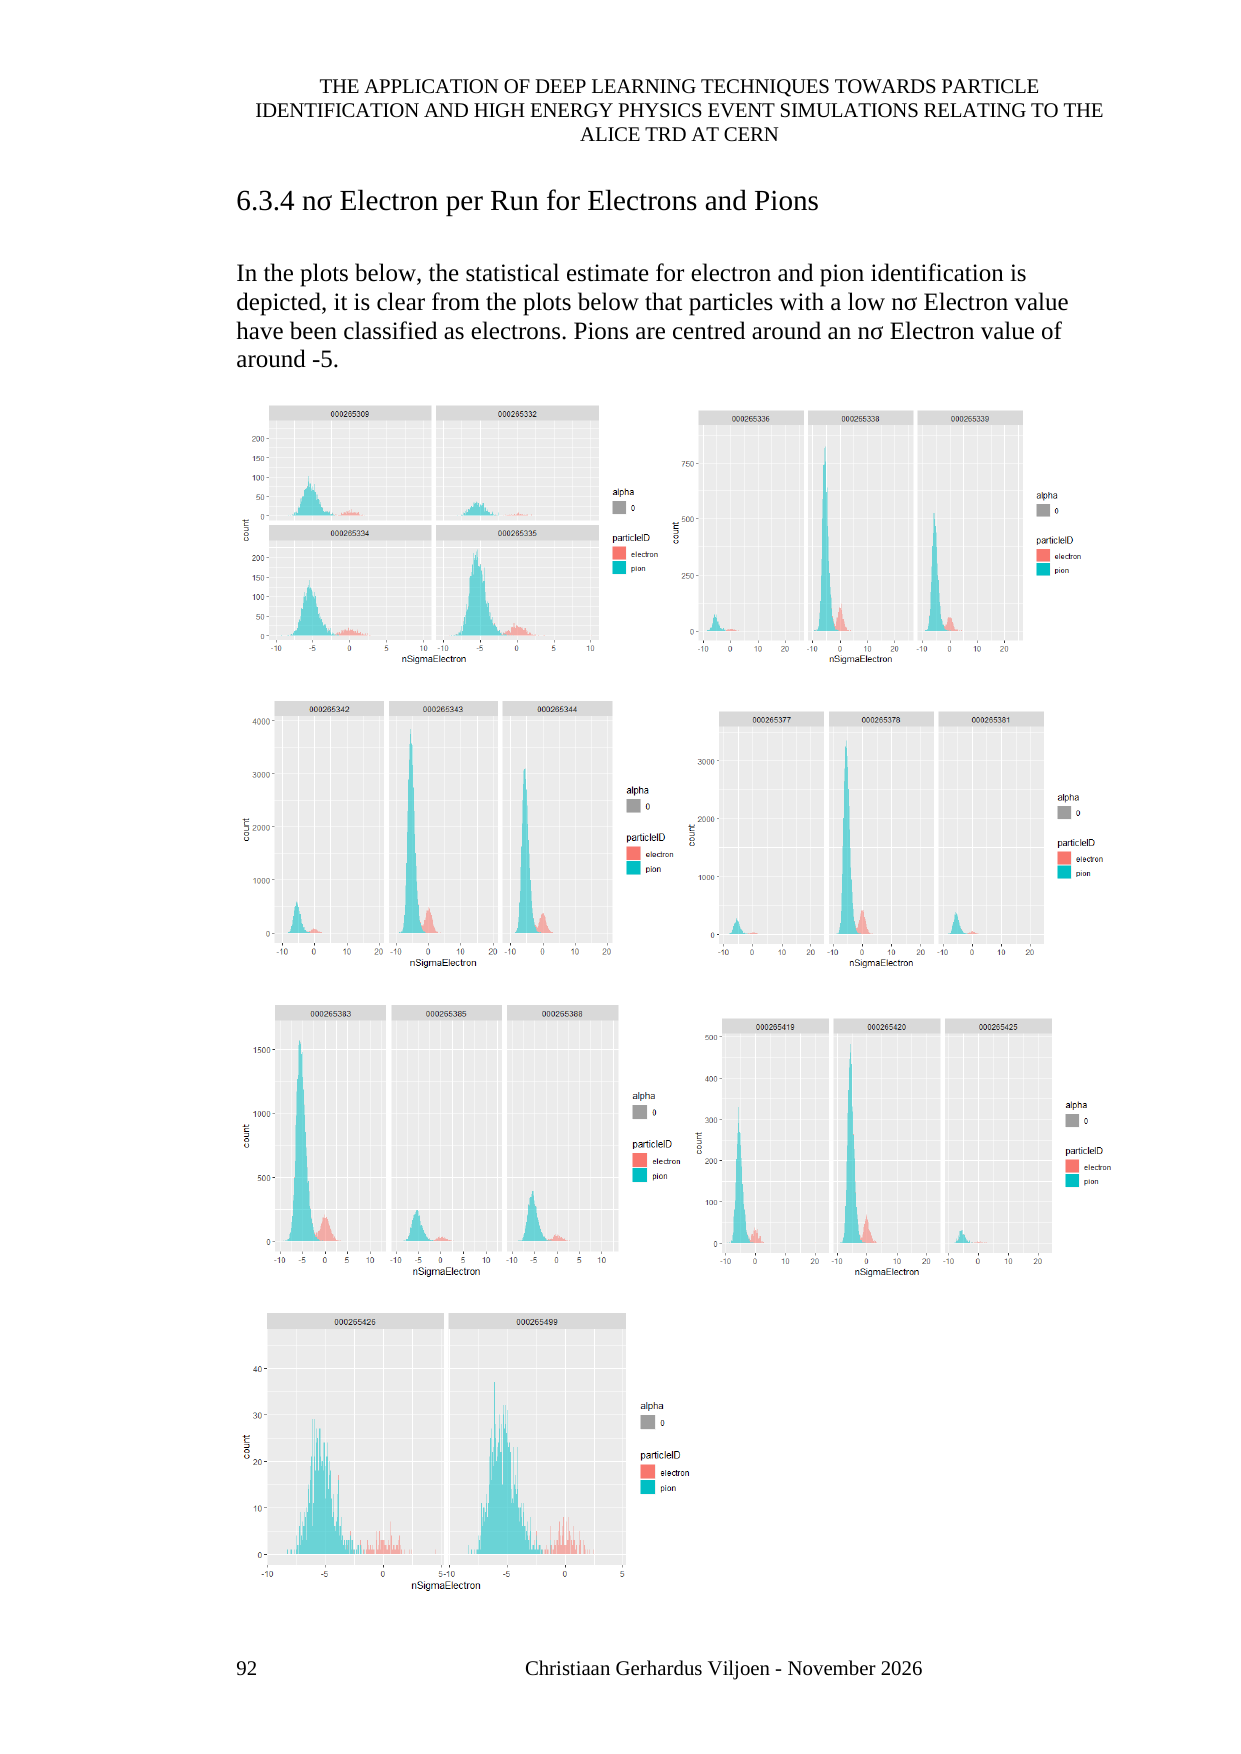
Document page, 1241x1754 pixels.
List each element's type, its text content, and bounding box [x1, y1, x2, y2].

picture [236, 1309, 699, 1595]
subtitle nσ Electron per Run for Electrons and Pions [236, 183, 1122, 217]
picture [236, 696, 1112, 972]
text In the plots below, the statistical estimate for electron and pion identification is depicted, it is clear from the plots below that particles with a low nσ Electron value have been classified as electrons. Pions are centred around an nσ Electron value of around -5. [236, 258, 1122, 373]
picture [236, 402, 1090, 668]
picture [236, 1000, 1120, 1281]
